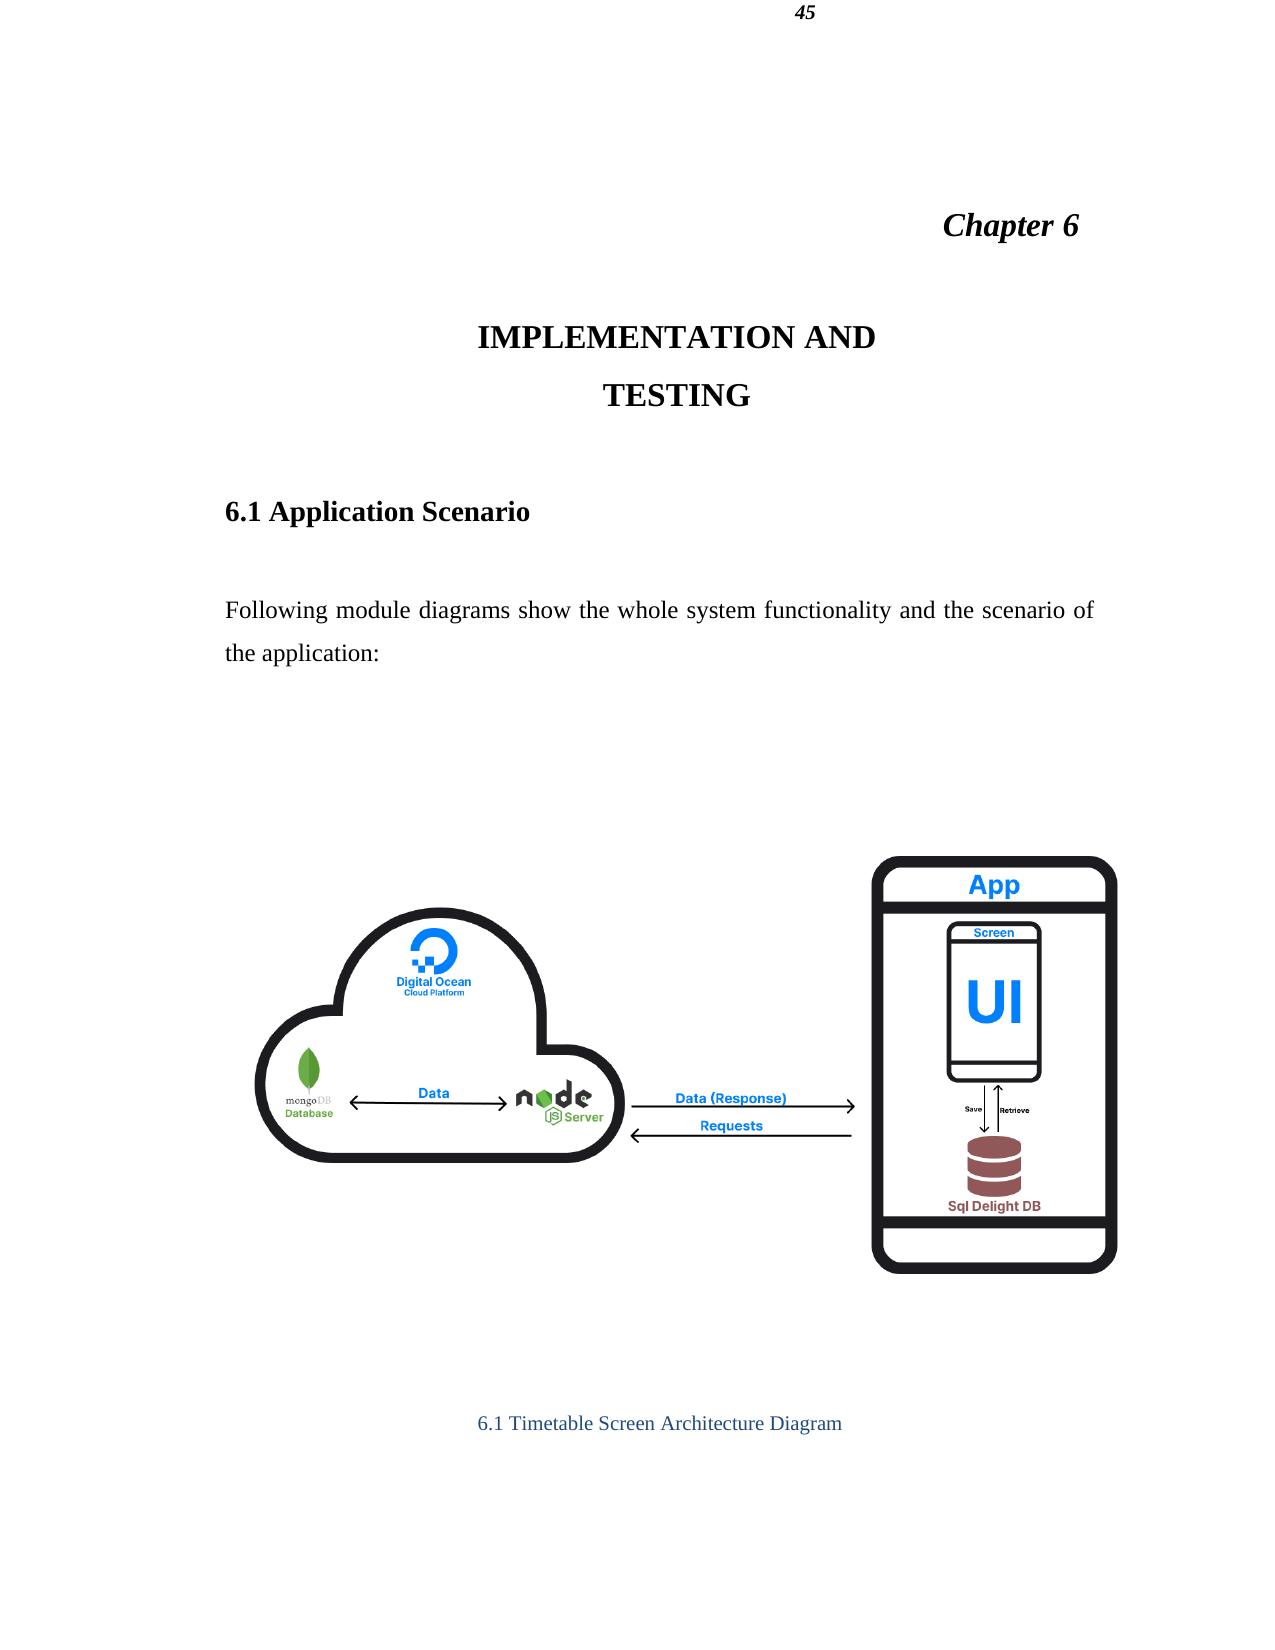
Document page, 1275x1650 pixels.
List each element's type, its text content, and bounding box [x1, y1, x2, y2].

text 6.1 Timetable Screen Architecture Diagram [225, 1410, 1095, 1434]
subtitle IMPLEMENTATION AND TESTING [444, 318, 909, 414]
picture [225, 731, 1164, 1399]
subtitle Application Scenario [225, 494, 1095, 528]
text Chapter 6 [225, 205, 1079, 244]
text Following module diagrams show the whole system functionality and the scenario of the application: [225, 595, 1095, 667]
